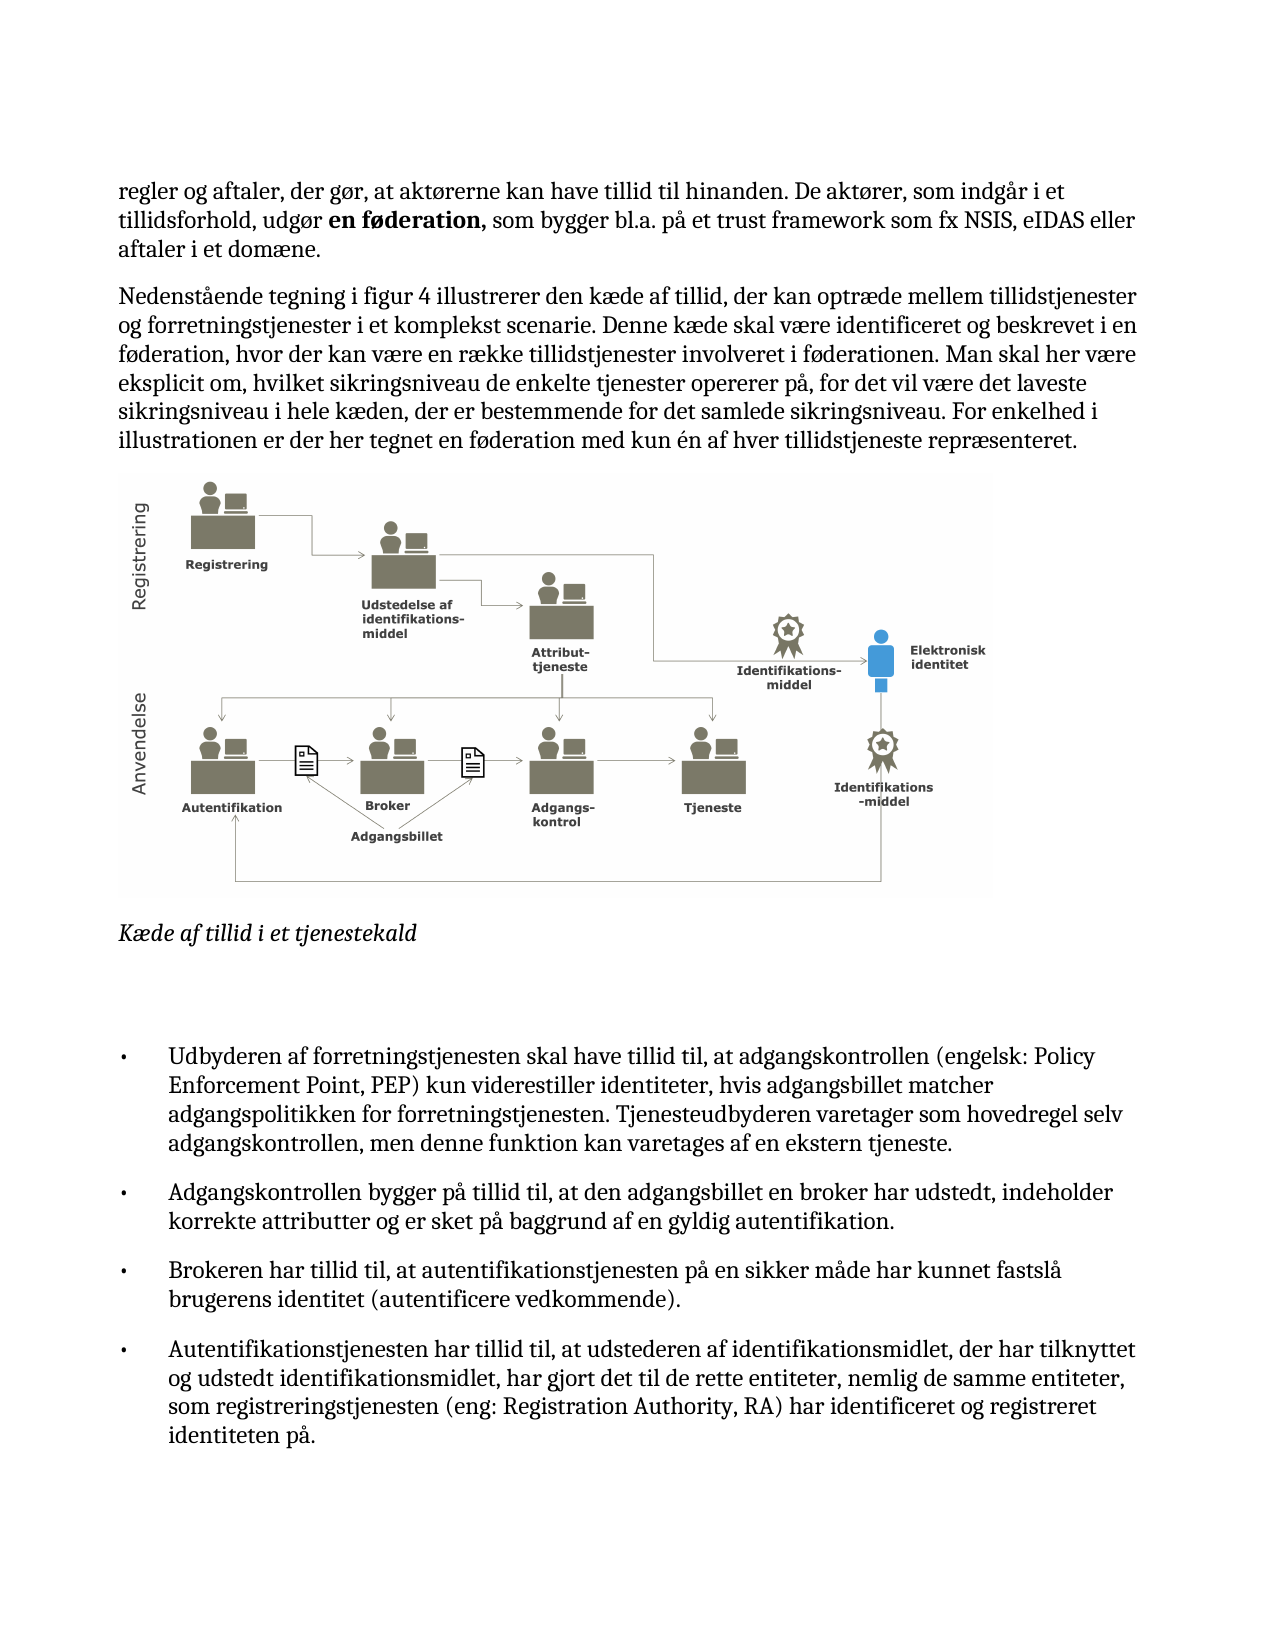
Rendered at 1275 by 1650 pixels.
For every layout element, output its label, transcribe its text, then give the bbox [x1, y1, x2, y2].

list Udbyderen af forretningstjenesten skal have tillid til, at adgangskontrollen (engelsk: Policy Enforcement Point, PEP) kun viderestiller identiteter, hvis adgangsbillet matcher adgangspolitikken for forretningstjenesten. Tjenesteudbyderen varetager som hovedregel selv adgangskontrollen, men denne funktion kan varetages af en ekstern tjeneste. [118, 1042, 1157, 1157]
text Nedenstående tegning i figur 4 illustrerer den kæde af tillid, der kan optræde mellem tillidstjenester og forretningstjenester i et komplekst scenarie. Denne kæde skal være identificeret og beskrevet i en føderation, hvor der kan være en række tillidstjenester involveret i føderationen. Man skal her være eksplicit om, hvilket sikringsniveau de enkelte tjenester opererer på, for det vil være det laveste sikringsniveau i hele kæden, der er bestemmende for det samlede sikringsniveau. For enkelhed i illustrationen er der her tegnet en føderation med kun én af hver tillidstjeneste repræsenteret. [118, 282, 1157, 455]
list Adgangskontrollen bygger på tillid til, at den adgangsbillet en broker har udstedt, indeholder korrekte attributter og er sket på baggrund af en gyldig autentifikation. [118, 1178, 1157, 1236]
list Brokeren har tillid til, at autentifikationstjenesten på en sikker måde har kunnet fastslå brugerens identitet (autentificere vedkommende). [118, 1256, 1157, 1314]
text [118, 177, 1157, 263]
picture [118, 473, 994, 898]
list Autentifikationstjenesten har tillid til, at udstederen af identifikationsmidlet, der har tilknyttet og udstedt identifikationsmidlet, har gjort det til de rette entiteter, nemlig de samme entiteter, som registreringstjenesten (eng: Registration Authority, RA) har identificeret og registreret identiteten på. [118, 1335, 1157, 1450]
text Kæde af tillid i et tjenestekald [118, 918, 1157, 947]
